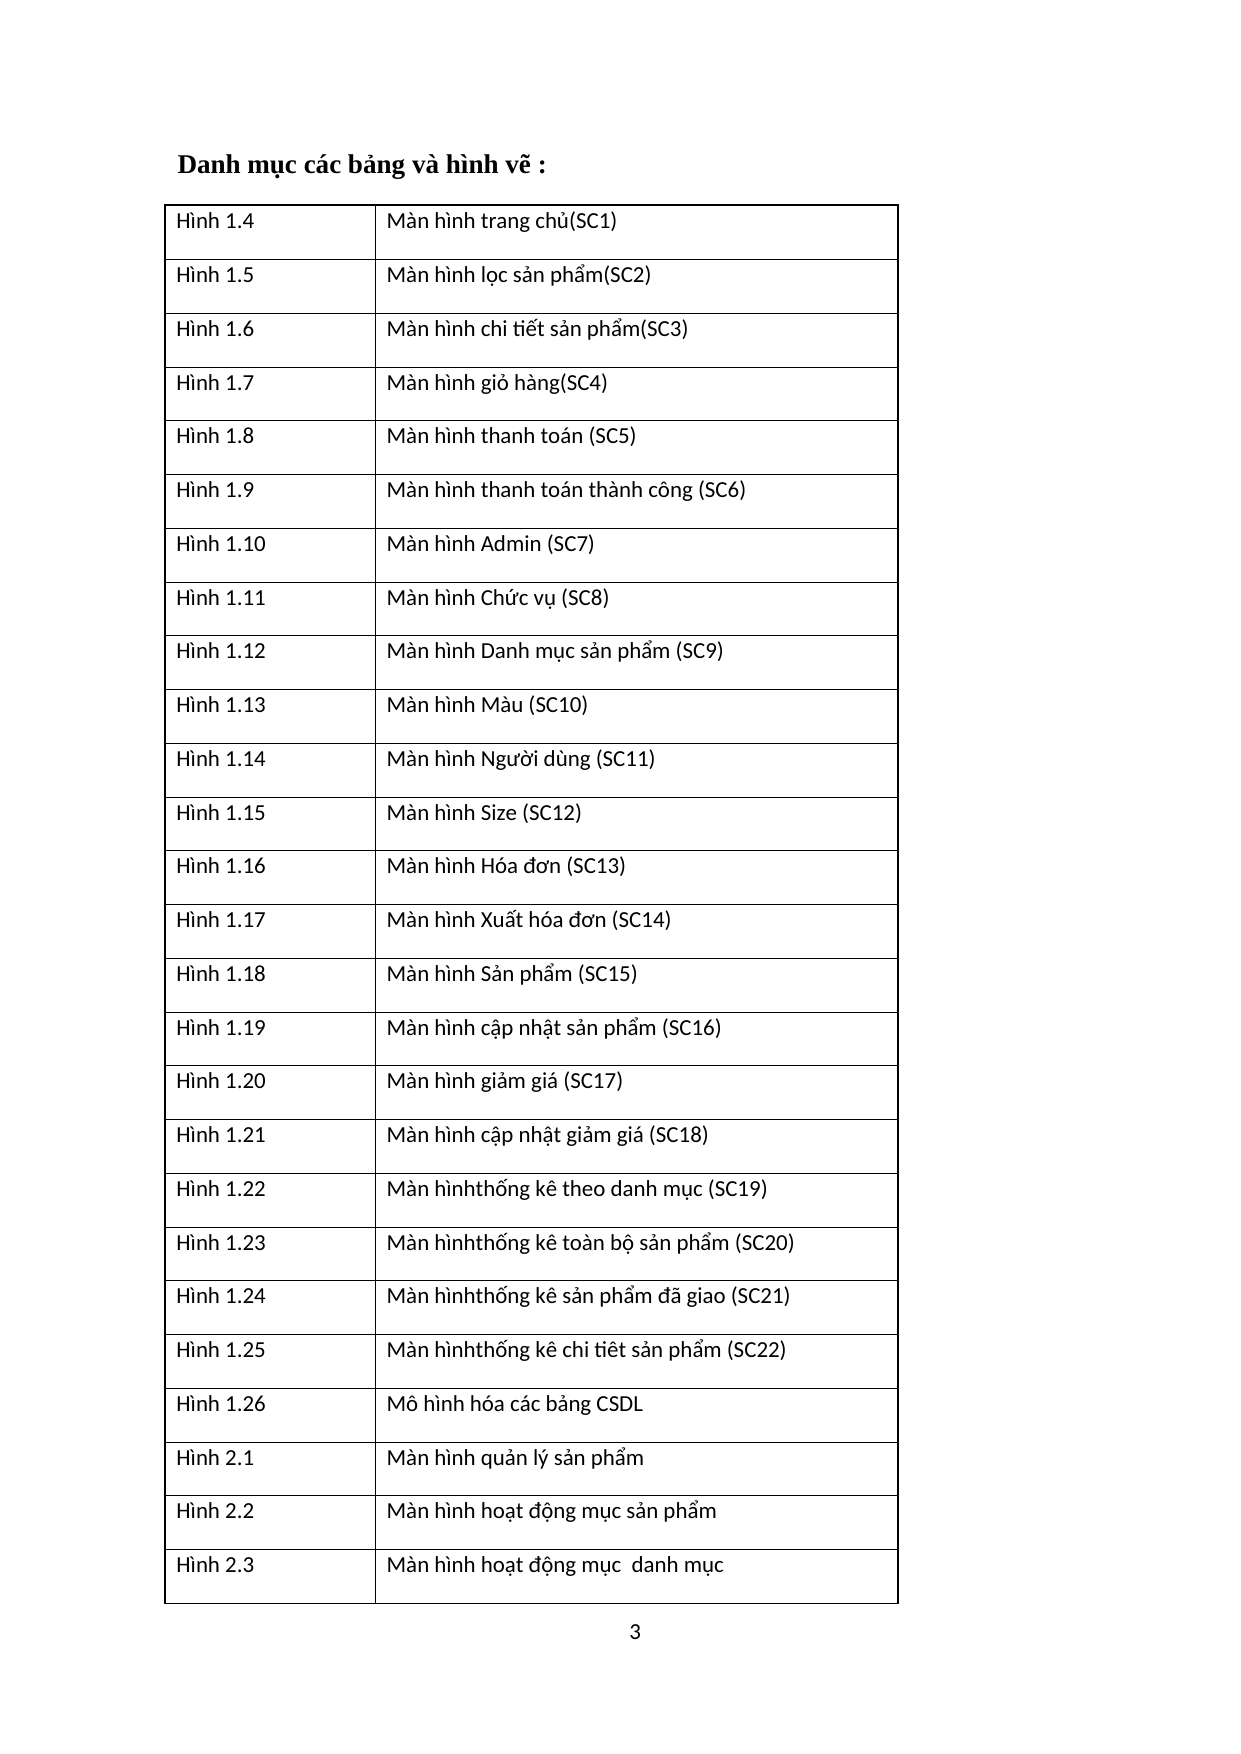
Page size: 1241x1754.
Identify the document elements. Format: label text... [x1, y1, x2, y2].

table_cell Hình 1.6 [166, 314, 375, 367]
table_cell Hình 1.19 [166, 1013, 375, 1065]
table_cell Màn hìnhthống kê sản phẩm đã giao (SC21) [376, 1281, 897, 1334]
table_cell Màn hình cập nhật sản phẩm (SC16) [376, 1013, 897, 1065]
table_cell Mô hình hóa các bảng CSDL [376, 1389, 897, 1442]
table_cell Hình 1.21 [166, 1120, 375, 1173]
table_cell Hình 1.8 [166, 421, 375, 474]
table_cell Hình 1.16 [166, 851, 375, 904]
table_cell Hình 1.13 [166, 690, 375, 743]
table_cell Hình 1.14 [166, 744, 375, 797]
table_cell Hình 2.2 [166, 1496, 375, 1549]
table_cell Hình 1.15 [166, 798, 375, 850]
table_cell Hình 1.11 [166, 583, 375, 635]
table_cell Màn hình Sản phẩm (SC15) [376, 959, 897, 1012]
table_cell Màn hình thanh toán (SC5) [376, 421, 897, 474]
table_cell Màn hìnhthống kê theo danh mục (SC19) [376, 1174, 897, 1227]
table_header Hình 1.4 [166, 206, 375, 259]
text Danh mục các bảng và hình vẽ : [177, 148, 1092, 179]
table_cell Màn hình Màu (SC10) [376, 690, 897, 743]
table_cell Hình 1.20 [166, 1066, 375, 1119]
table_cell Màn hình Size (SC12) [376, 798, 897, 850]
table_cell Hình 2.3 [166, 1550, 375, 1603]
table_cell Màn hình Chức vụ (SC8) [376, 583, 897, 635]
table_cell Hình 1.26 [166, 1389, 375, 1442]
table_cell Hình 1.22 [166, 1174, 375, 1227]
table_cell Màn hình lọc sản phẩm(SC2) [376, 260, 897, 313]
table_cell Màn hình giảm giá (SC17) [376, 1066, 897, 1119]
table_cell Hình 1.23 [166, 1228, 375, 1280]
table_cell Màn hình chi tiết sản phẩm(SC3) [376, 314, 897, 367]
table_cell Màn hình hoạt động mục danh mục [376, 1550, 897, 1603]
table_cell Màn hình Xuất hóa đơn (SC14) [376, 905, 897, 958]
table_cell Màn hình quản lý sản phẩm [376, 1443, 897, 1495]
table_cell Màn hình Hóa đơn (SC13) [376, 851, 897, 904]
table_cell Hình 1.25 [166, 1335, 375, 1388]
table_cell Hình 1.17 [166, 905, 375, 958]
table_cell Hình 1.9 [166, 475, 375, 528]
table_cell Hình 1.18 [166, 959, 375, 1012]
table_cell Màn hình Người dùng (SC11) [376, 744, 897, 797]
table_cell Màn hìnhthống kê chi tiêt sản phẩm (SC22) [376, 1335, 897, 1388]
table_cell Hình 1.7 [166, 368, 375, 420]
table_cell Màn hình Danh mục sản phẩm (SC9) [376, 636, 897, 689]
table_cell Hình 1.5 [166, 260, 375, 313]
table_cell Màn hình giỏ hàng(SC4) [376, 368, 897, 420]
table_cell Màn hình thanh toán thành công (SC6) [376, 475, 897, 528]
table_cell Hình 1.10 [166, 529, 375, 582]
table_cell Màn hình hoạt động mục sản phẩm [376, 1496, 897, 1549]
table_cell Màn hình Admin (SC7) [376, 529, 897, 582]
table_cell Màn hình cập nhật giảm giá (SC18) [376, 1120, 897, 1173]
table_cell Hình 1.12 [166, 636, 375, 689]
table_header Màn hình trang chủ(SC1) [376, 206, 897, 259]
table_cell Hình 2.1 [166, 1443, 375, 1495]
table_cell Hình 1.24 [166, 1281, 375, 1334]
table_cell Màn hìnhthống kê toàn bộ sản phẩm (SC20) [376, 1228, 897, 1280]
